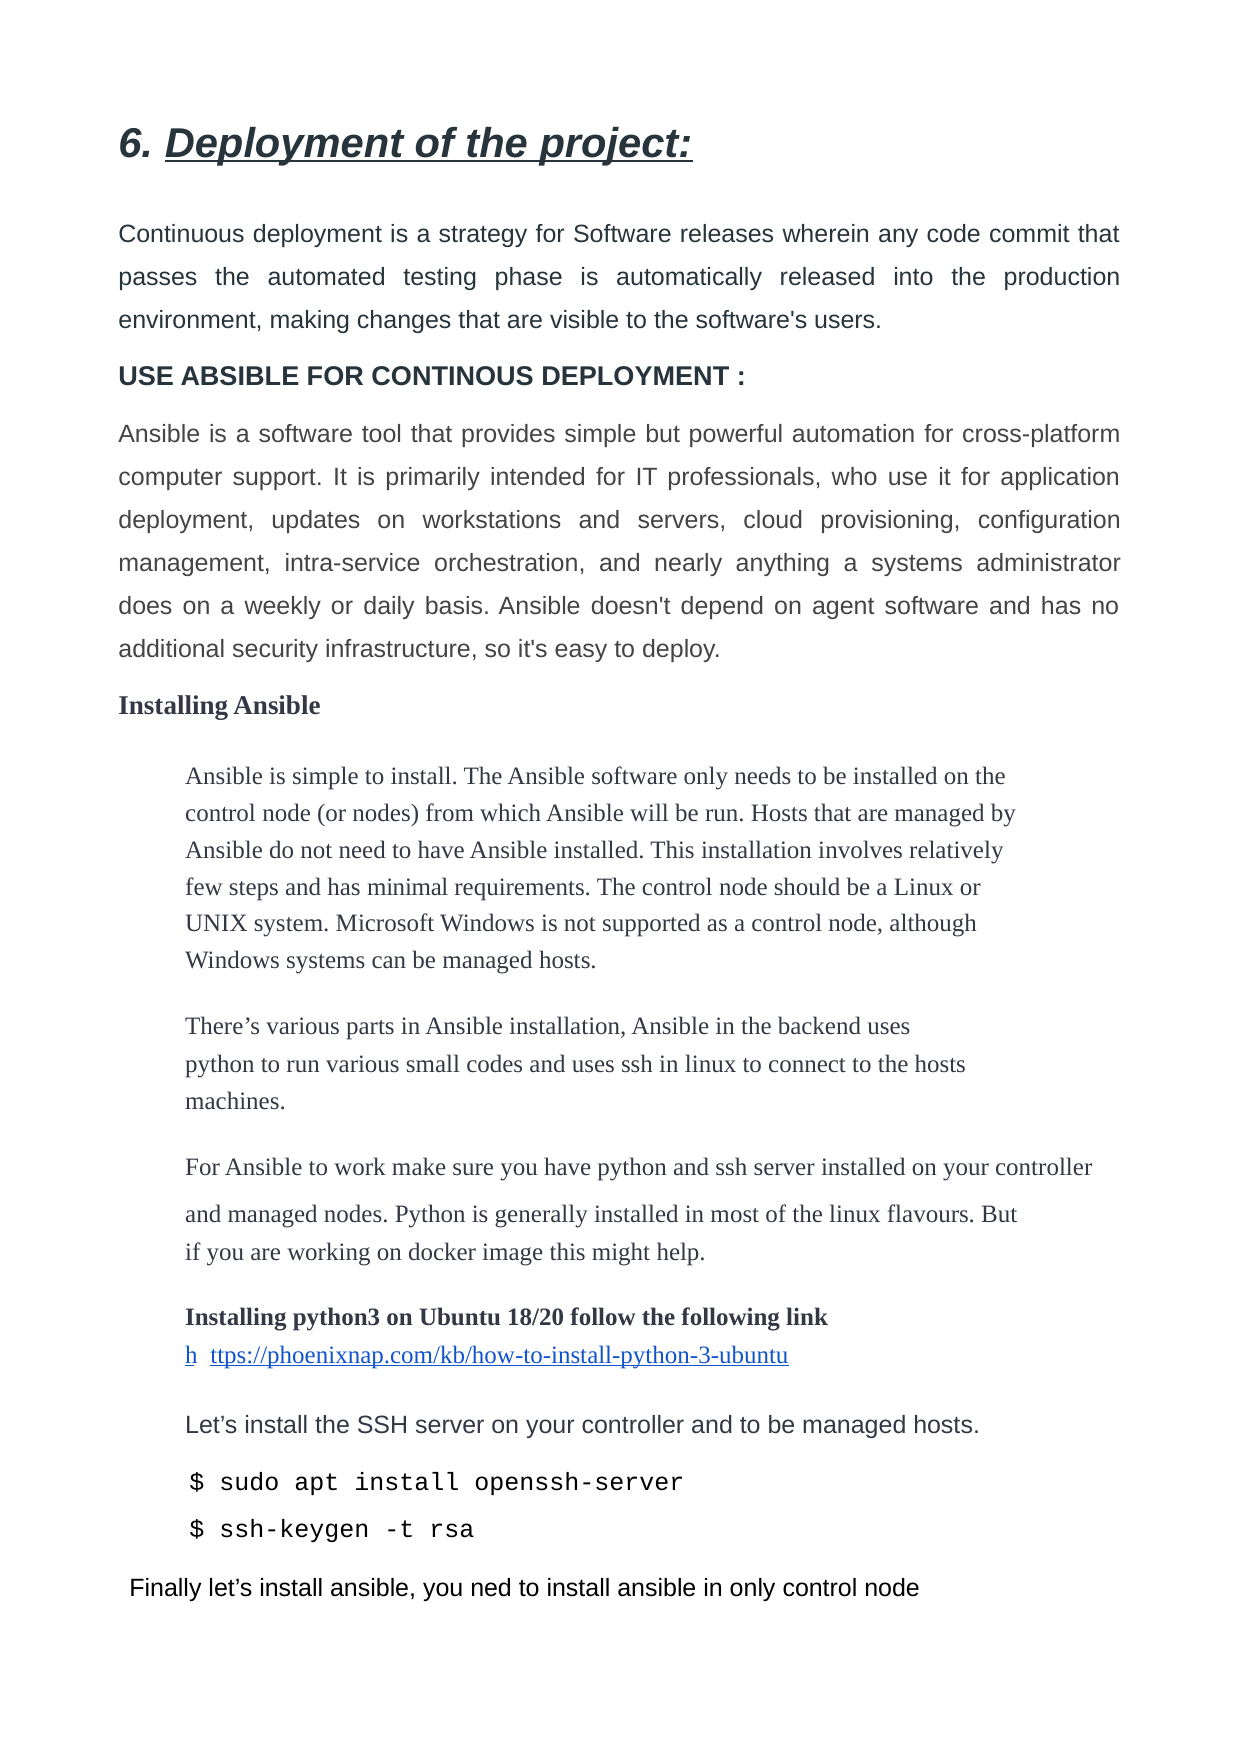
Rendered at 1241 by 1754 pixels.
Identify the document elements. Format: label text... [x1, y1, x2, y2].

text There’s various parts in Ansible installation, Ansible in the backend uses python to run various small codes and uses ssh in linux to connect to the hosts machines. [185, 1011, 970, 1115]
text h ttps://phoenixnap.com/kb/how-to-install-python-3-ubuntu [185, 1340, 1122, 1368]
text 6. Deployment of the project: [118, 118, 1122, 166]
text Finally let’s install ansible, you ned to install ansible in only control node [129, 1573, 1122, 1602]
text Ansible is a software tool that provides simple but powerful automation for cross-platform computer support. It is primarily intended for IT professionals, who use it for application deployment, updates on workstations and servers, cloud provisioning, configuration management, intra-service orchestration, and nearly anything a systems administrator does on a weekly or daily basis. Ansible doesn't depend on agent software and has no additional security infrastructure, so it's easy to deploy. [118, 418, 1122, 663]
text and managed nodes. Python is generally installed in most of the linux flavours. But if you are working on docker image this might help. [185, 1199, 1034, 1265]
text For Ansible to work make sure you have python and ssh server installed on your controller [185, 1152, 1122, 1180]
text Installing Ansible [118, 689, 1122, 720]
text Ansible is simple to install. The Ansible software only needs to be installed on the control node (or nodes) from which Ansible will be run. Hosts that are managed by Ansible do not need to have Ansible installed. This installation involves relatively few steps and has minimal requirements. The control node should be a Linux or UNIX system. Microsoft Windows is not supported as a control node, although Windows systems can be managed hosts. [185, 761, 1037, 974]
text $ sudo apt install openssh-server [129, 1470, 1122, 1498]
text Let’s install the SSH server on your controller and to be managed hosts. [185, 1410, 1122, 1439]
text USE ABSIBLE FOR CONTINOUS DEPLOYMENT : [118, 360, 1122, 391]
subtitle Installing python3 on Ubuntu 18/20 follow the following link [185, 1302, 1122, 1331]
text $ ssh-keygen -t rsa [129, 1516, 1122, 1545]
text Continuous deployment is a strategy for Software releases wherein any code commit that passes the automated testing phase is automatically released into the production environment, making changes that are visible to the software's users. [118, 218, 1122, 333]
